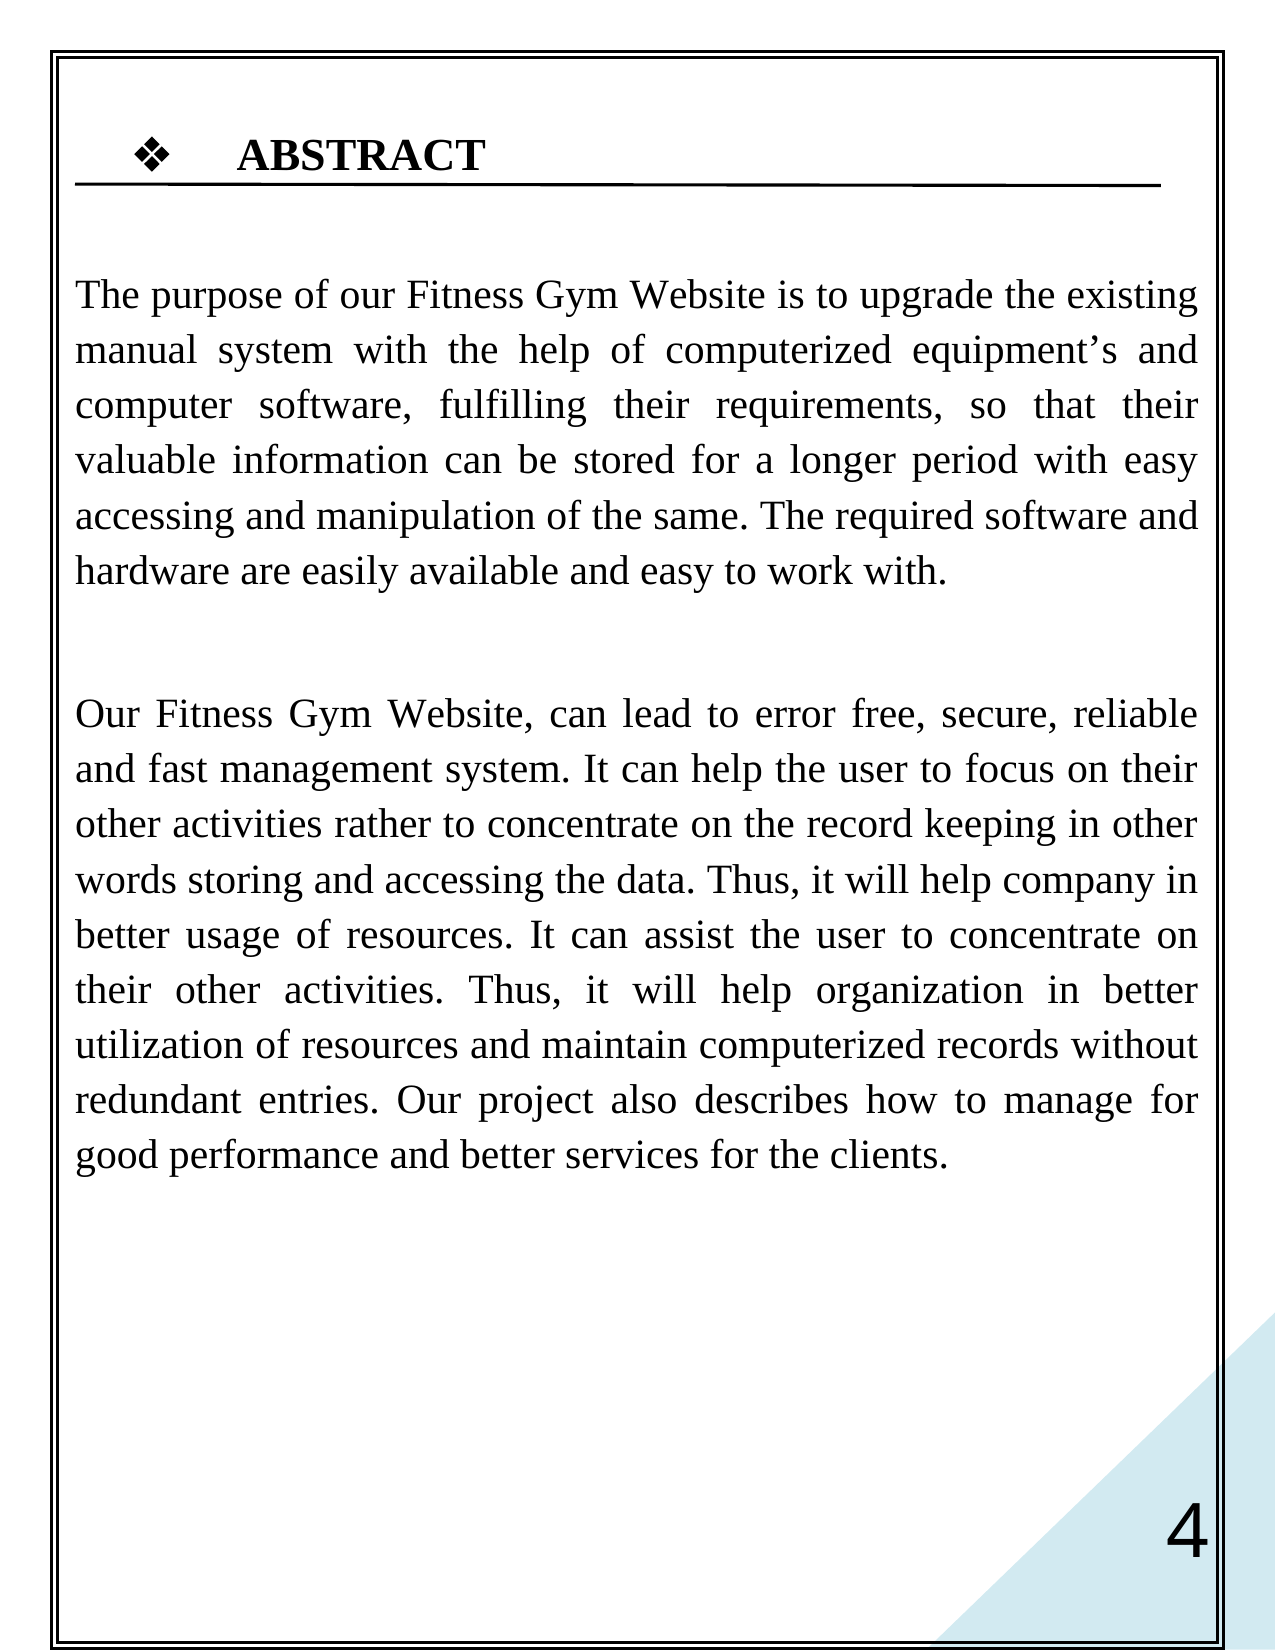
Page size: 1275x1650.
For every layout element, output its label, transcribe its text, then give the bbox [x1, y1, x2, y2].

text Our Fitness Gym Website, can lead to error free, secure, reliable and fast management system. It can help the user to focus on their other activities rather to concentrate on the record keeping in other words storing and accessing the data. Thus, it will help company in better usage of resources. It can assist the user to concentrate on their other activities. Thus, it will help organization in better utilization of resources and maintain computerized records without redundant entries. Our project also describes how to manage for good performance and better services for the clients. [75, 689, 1200, 1177]
list ABSTRACT [131, 128, 1200, 181]
text The purpose of our Fitness Gym Website is to upgrade the existing manual system with the help of computerized equipment’s and computer software, fulfilling their requirements, so that their valuable information can be stored for a longer period with easy accessing and manipulation of the same. The required software and hardware are easily available and easy to work with. [75, 270, 1200, 593]
